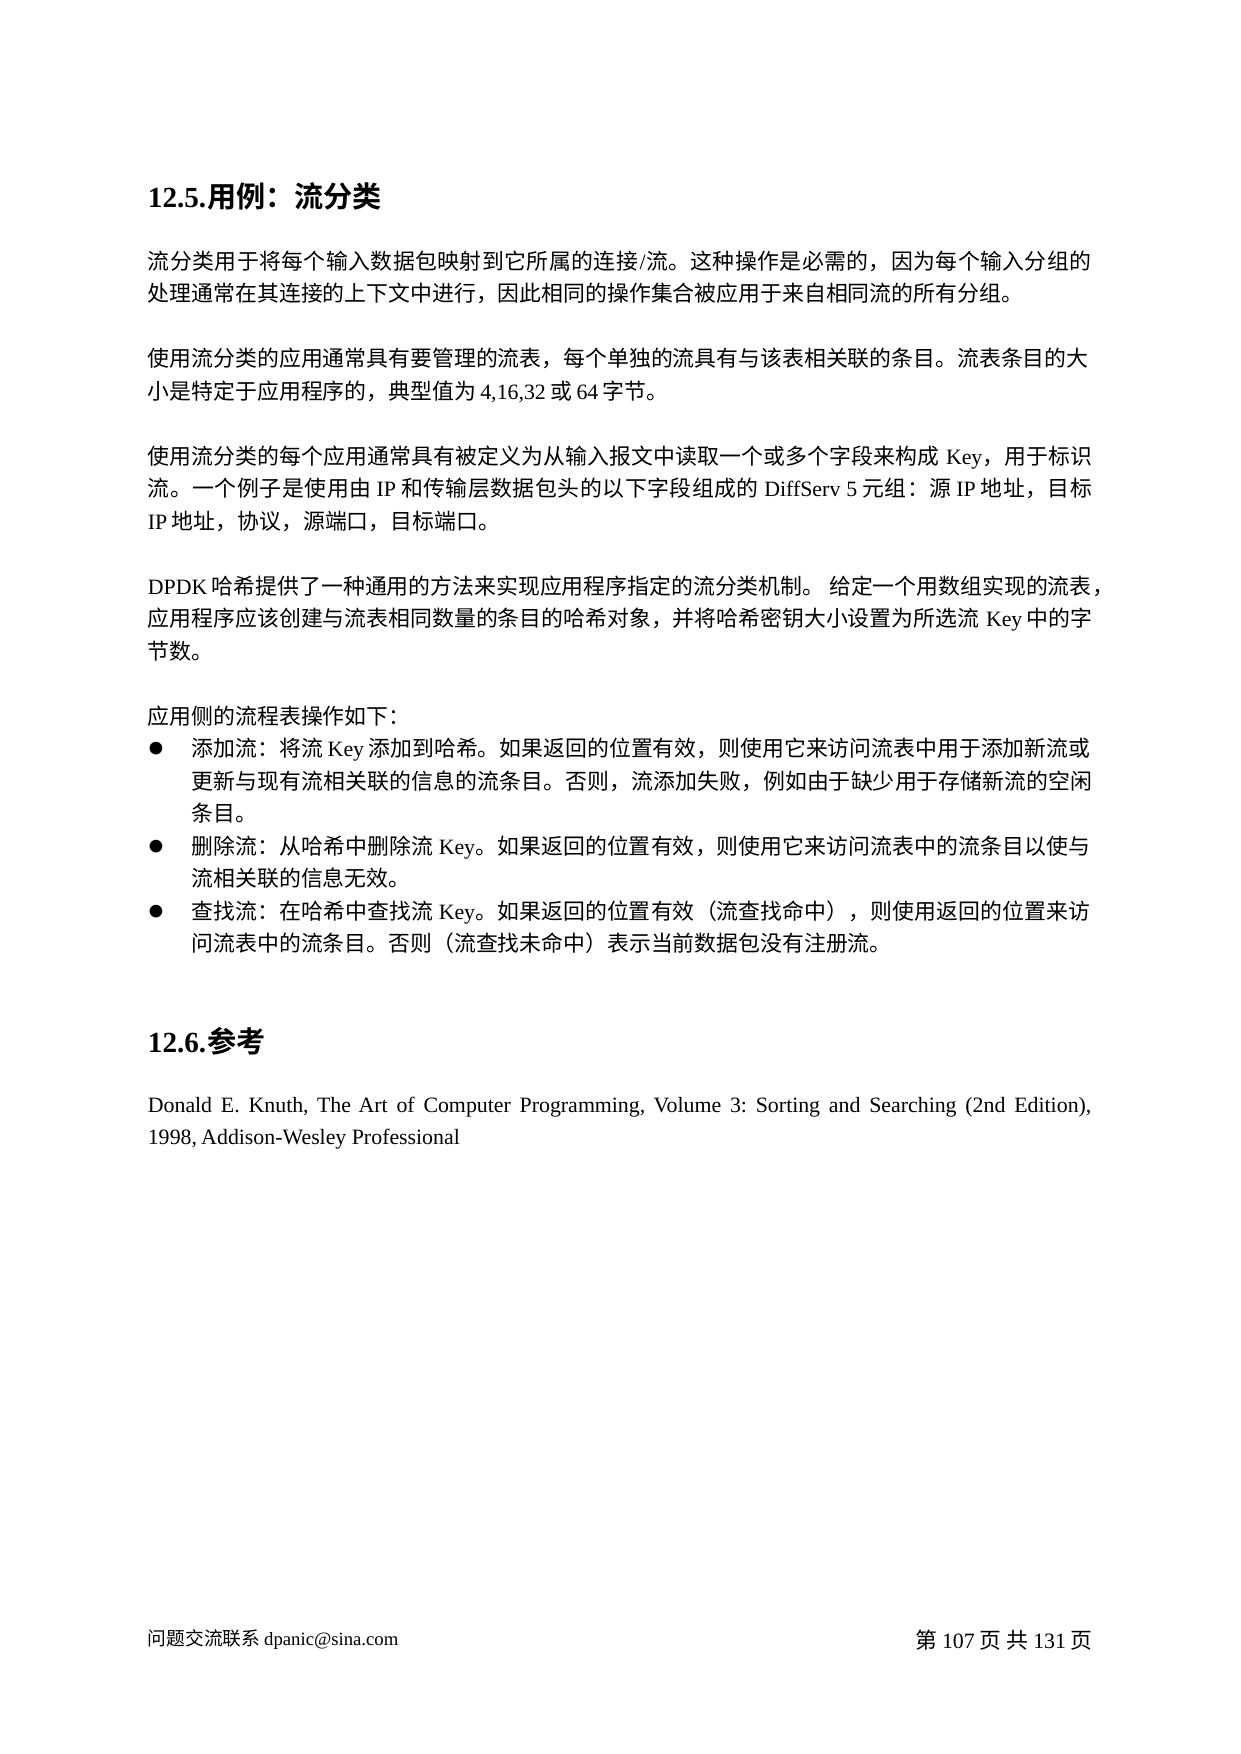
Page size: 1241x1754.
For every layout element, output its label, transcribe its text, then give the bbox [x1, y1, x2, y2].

text 使用流分类的每个应用通常具有被定义为从输入报文中读取一个或多个字段来构成Key，用于标识流。一个例子是使用由IP和传输层数据包头的以下字段组成的DiffServ 5元组：源IP地址，目标IP地址，协议，源端口，目标端口。 [148, 438, 1092, 536]
text 流分类用于将每个输入数据包映射到它所属的连接/流。这种操作是必需的，因为每个输入分组的处理通常在其连接的上下文中进行，因此相同的操作集合被应用于来自相同流的所有分组。 [148, 243, 1092, 308]
text 应用侧的流程表操作如下： [148, 698, 1092, 731]
text DPDK哈希提供了一种通用的方法来实现应用程序指定的流分类机制。 给定一个用数组实现的流表，应用程序应该创建与流表相同数量的条目的哈希对象，并将哈希密钥大小设置为所选流Key中的字节数。 [148, 568, 1092, 666]
list 添加流：将流Key添加到哈希。如果返回的位置有效，则使用它来访问流表中用于添加新流或更新与现有流相关联的信息的流条目。否则，流添加失败，例如由于缺少用于存储新流的空闲条目。 [148, 731, 1092, 828]
subtitle 用例：流分类 [148, 162, 1092, 227]
list 删除流：从哈希中删除流Key。如果返回的位置有效，则使用它来访问流表中的流条目以使与流相关联的信息无效。 [148, 828, 1092, 893]
list 查找流：在哈希中查找流Key。如果返回的位置有效（流查找命中），则使用返回的位置来访问流表中的流条目。否则（流查找未命中）表示当前数据包没有注册流。 [148, 893, 1092, 958]
subtitle 参考 [148, 1007, 1092, 1072]
text 使用流分类的应用通常具有要管理的流表，每个单独的流具有与该表相关联的条目。流表条目的大小是特定于应用程序的，典型值为4,16,32或64字节。 [148, 341, 1092, 406]
text Donald E. Knuth, The Art of Computer Programming, Volume 3: Sorting and Searching (2nd Edition), 1998, Addison-Wesley Professional [148, 1088, 1092, 1153]
